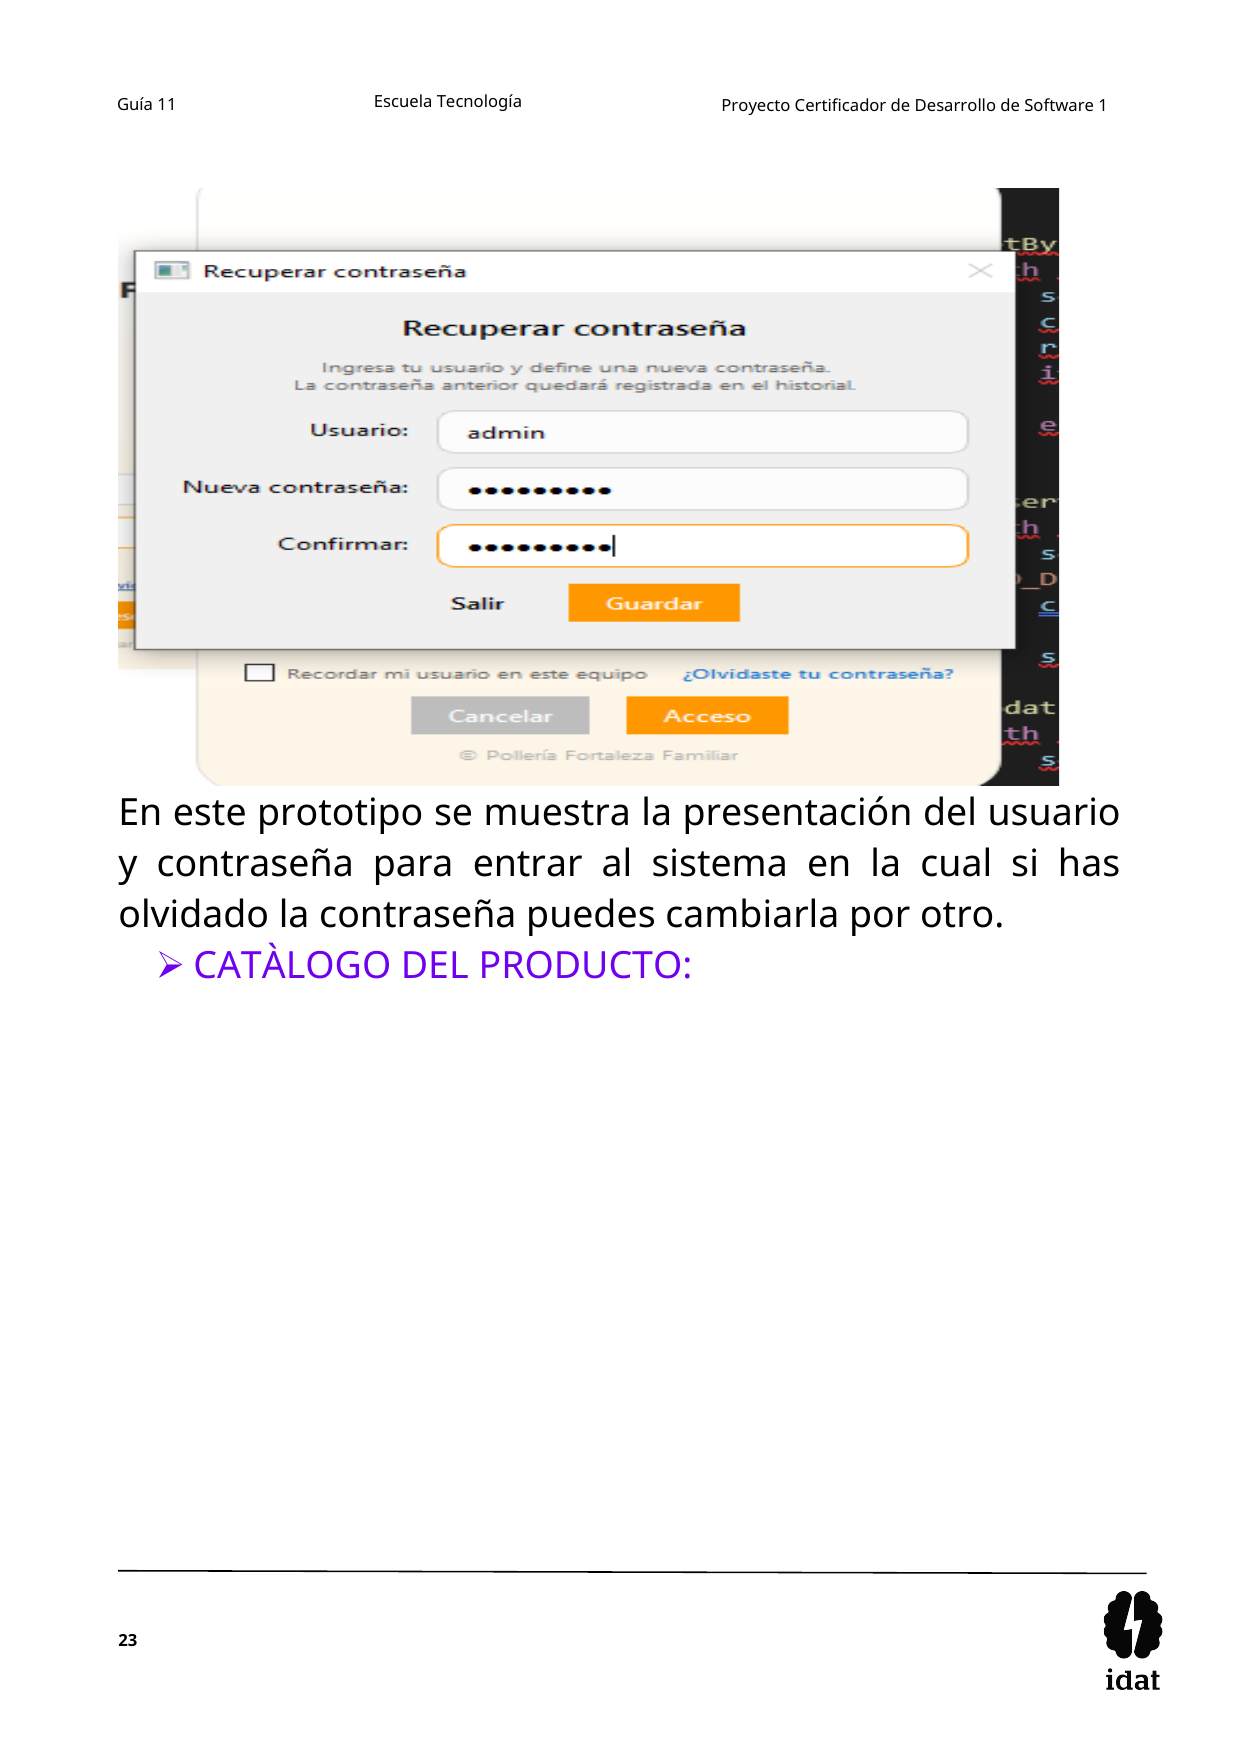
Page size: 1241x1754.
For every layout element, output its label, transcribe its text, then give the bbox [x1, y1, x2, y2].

picture [1103, 1591, 1163, 1690]
text En este prototipo se muestra la presentación del usuario y contraseña para entrar al sistema en la cual si has olvidado la contraseña puedes cambiarla por otro. [118, 786, 1122, 939]
picture [118, 188, 1060, 786]
list CATÀLOGO DEL PRODUCTO: [156, 939, 1122, 990]
